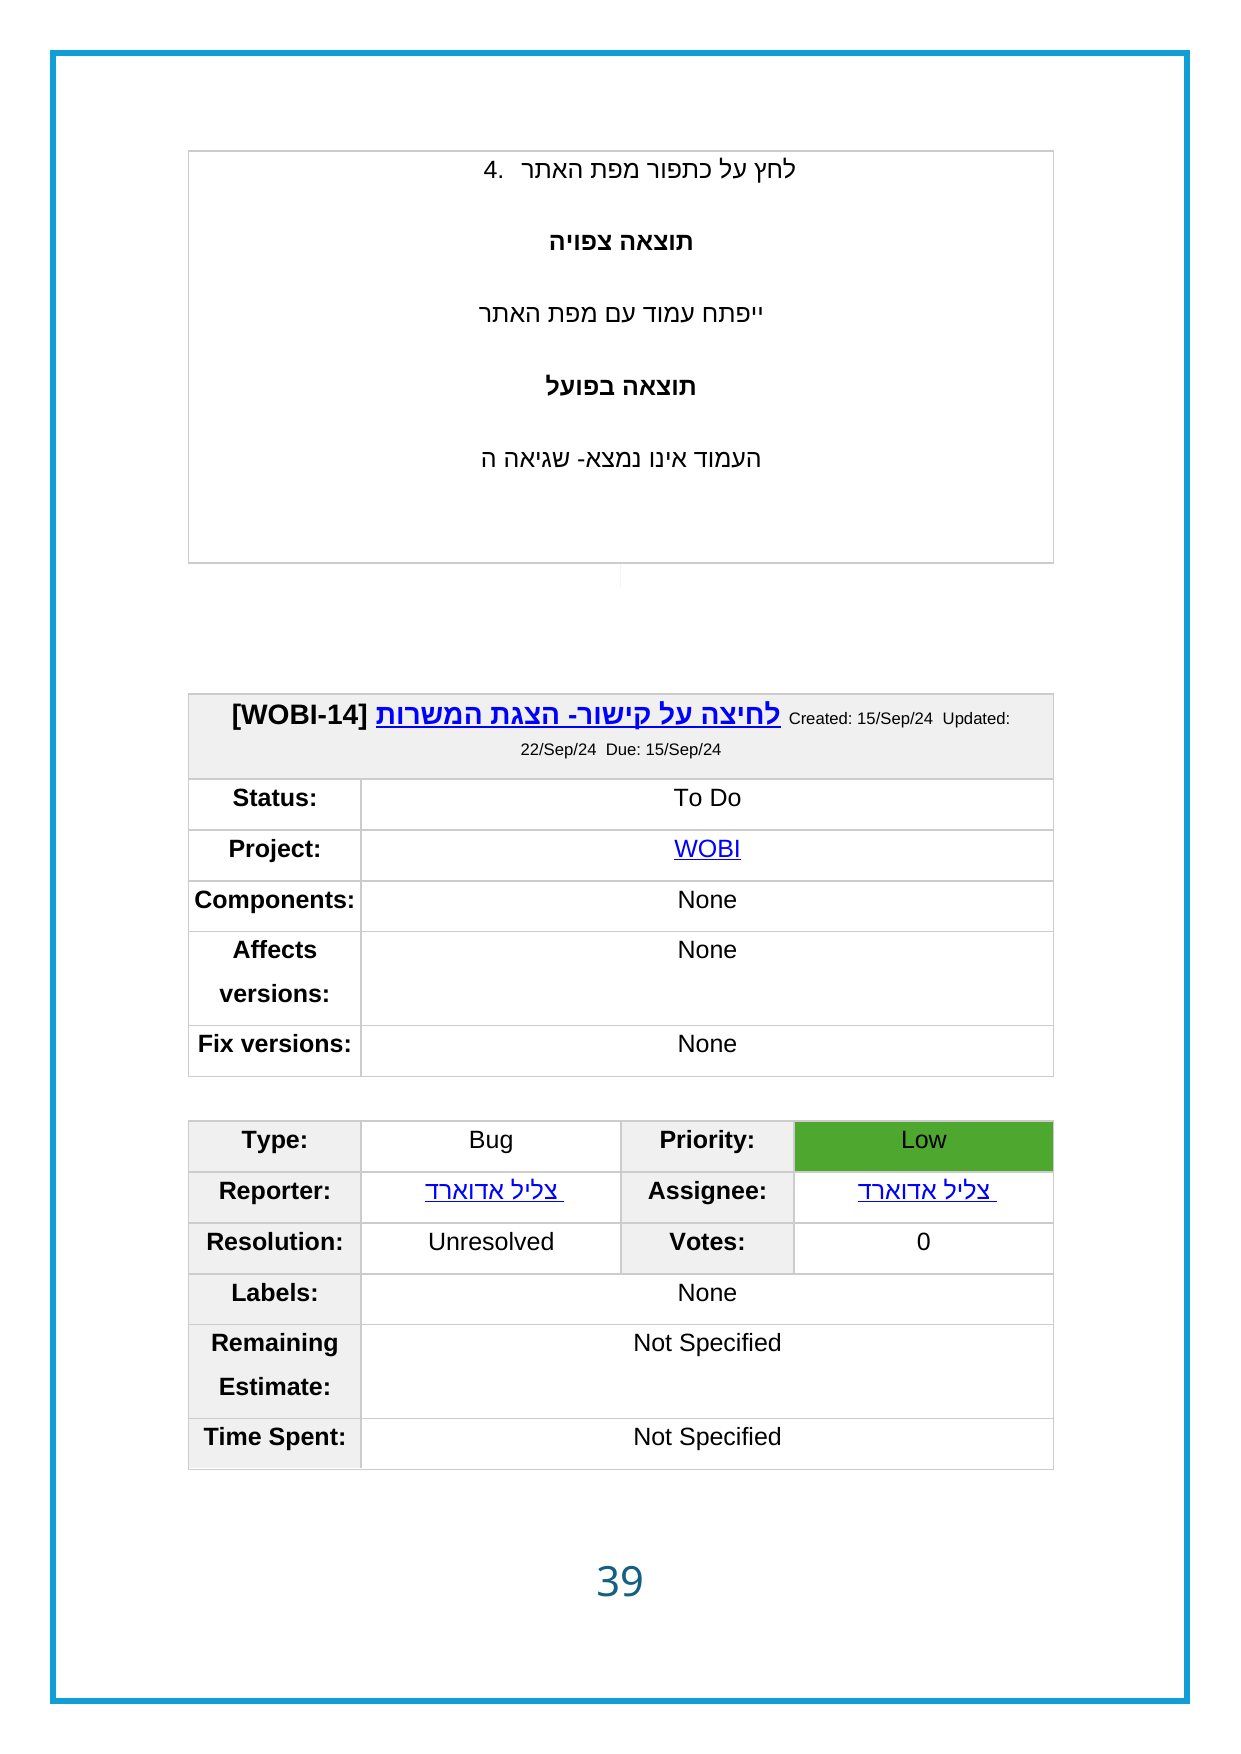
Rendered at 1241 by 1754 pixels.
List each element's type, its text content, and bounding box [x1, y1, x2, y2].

table_cell WOBI [362, 831, 1053, 880]
table_cell צליל אדוארד [362, 1173, 620, 1222]
table_cell None [362, 932, 1053, 1025]
table_cell 0 [795, 1224, 1053, 1273]
table_cell Remaining Estimate: [189, 1325, 360, 1418]
table_cell Project: [189, 831, 360, 880]
table_cell Affects versions: [189, 932, 360, 1025]
table_cell Not Specified [362, 1325, 1053, 1418]
table_header Low [795, 1122, 1053, 1171]
table_cell Unresolved [362, 1224, 620, 1273]
table_cell Resolution: [189, 1224, 360, 1273]
table_header Priority: [622, 1122, 793, 1171]
table_cell Time Spent: [189, 1419, 360, 1468]
table_cell Components: [189, 882, 360, 931]
table_cell None [362, 882, 1053, 931]
table_cell Reporter: [189, 1173, 360, 1222]
table_cell None [362, 1275, 1053, 1324]
table_cell Status: [189, 780, 360, 829]
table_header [189, 152, 1053, 562]
table_cell צליל אדוארד [795, 1173, 1053, 1222]
table_cell Labels: [189, 1275, 360, 1324]
table_cell Assignee: [622, 1173, 793, 1222]
table_cell To Do [362, 780, 1053, 829]
table_header Type: [189, 1122, 360, 1171]
table_cell Fix versions: [189, 1026, 360, 1076]
table_header [WOBI-14] לחיצה על קישור- הצגת המשרות Created: 15/Sep/24 Updated: 22/Sep/24 Due: 15/Sep/24 [189, 695, 1053, 778]
table_cell Not Specified [362, 1419, 1053, 1468]
table_cell Votes: [622, 1224, 793, 1273]
table_cell None [362, 1026, 1053, 1076]
table_header Bug [362, 1122, 620, 1171]
